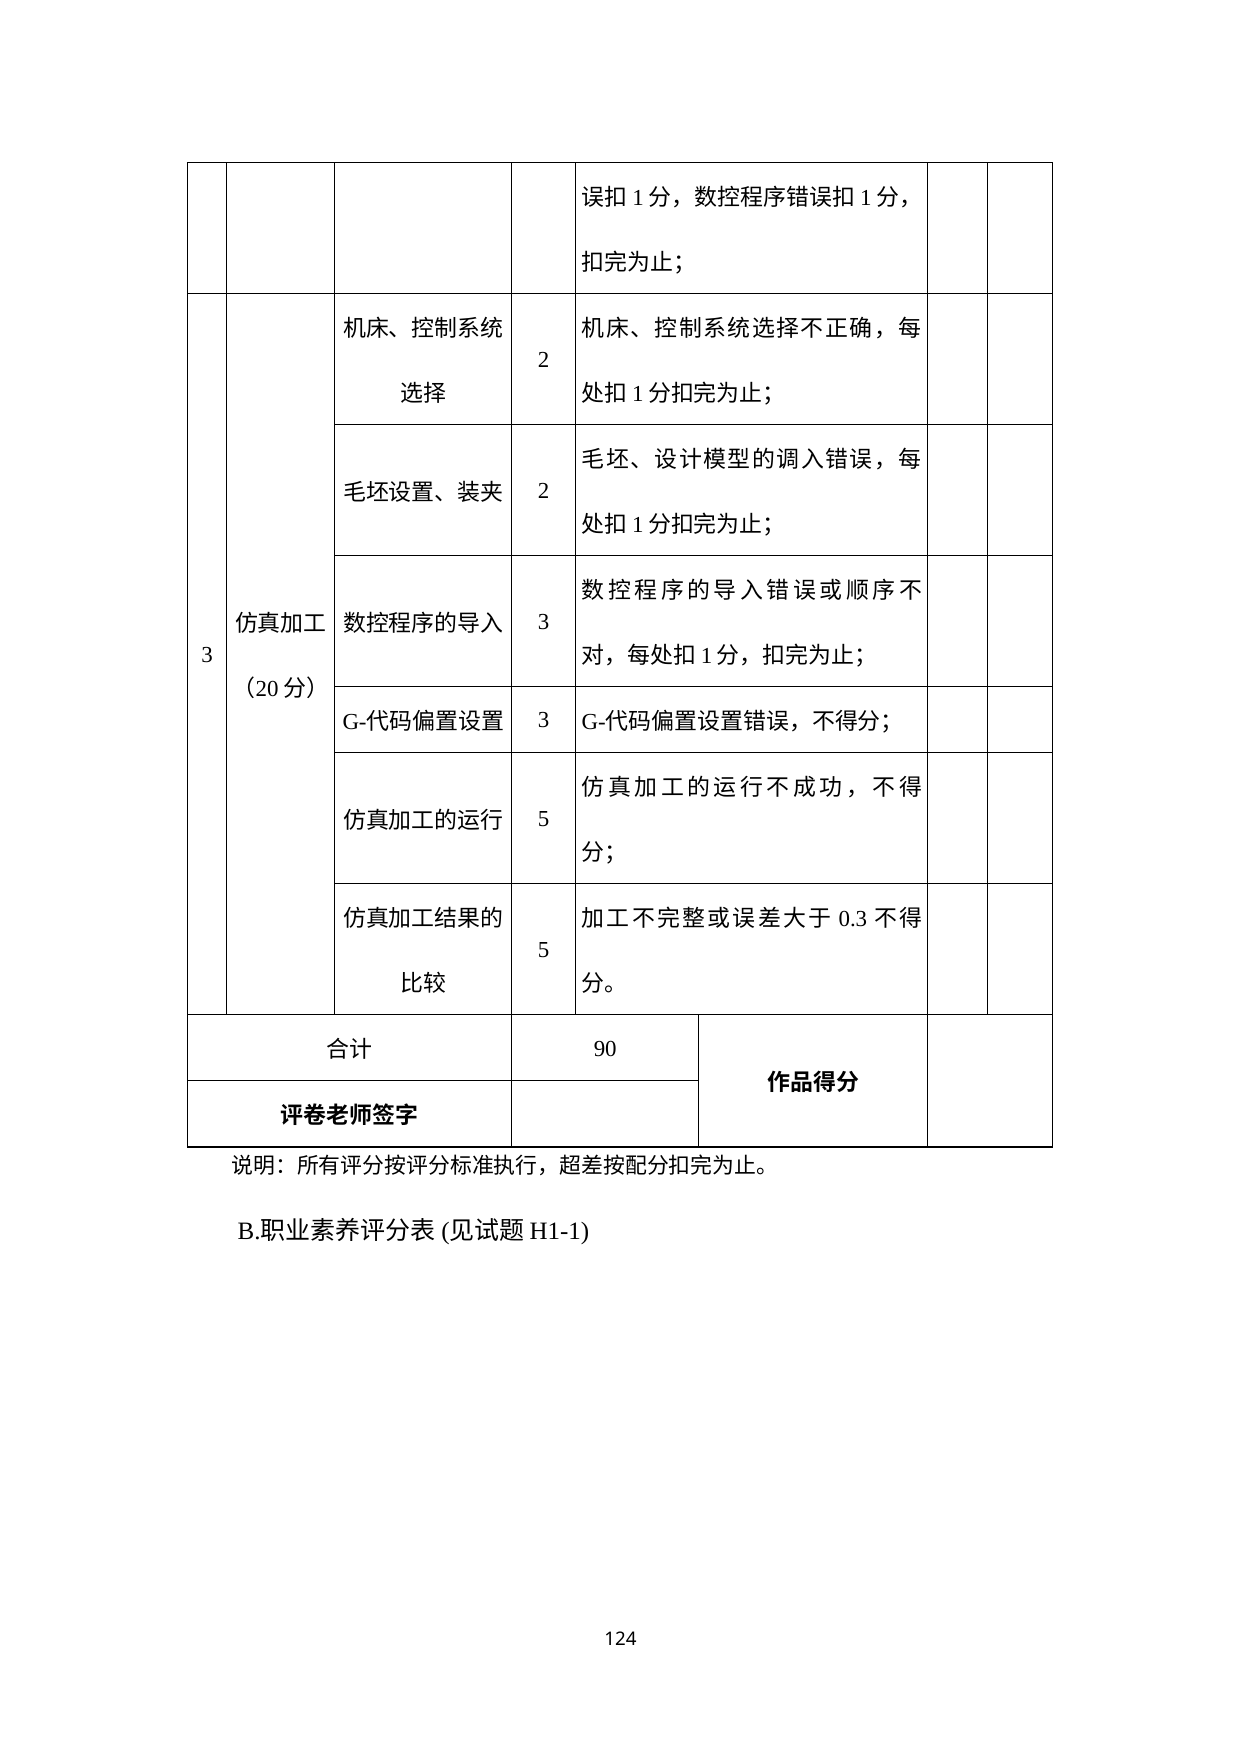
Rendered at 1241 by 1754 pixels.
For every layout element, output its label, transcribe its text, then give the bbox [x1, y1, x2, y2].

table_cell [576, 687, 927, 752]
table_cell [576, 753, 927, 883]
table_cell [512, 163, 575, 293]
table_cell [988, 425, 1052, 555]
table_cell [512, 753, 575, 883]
text 说明：所有评分按评分标准执行，超差按配分扣完为止。 [187, 1148, 1053, 1180]
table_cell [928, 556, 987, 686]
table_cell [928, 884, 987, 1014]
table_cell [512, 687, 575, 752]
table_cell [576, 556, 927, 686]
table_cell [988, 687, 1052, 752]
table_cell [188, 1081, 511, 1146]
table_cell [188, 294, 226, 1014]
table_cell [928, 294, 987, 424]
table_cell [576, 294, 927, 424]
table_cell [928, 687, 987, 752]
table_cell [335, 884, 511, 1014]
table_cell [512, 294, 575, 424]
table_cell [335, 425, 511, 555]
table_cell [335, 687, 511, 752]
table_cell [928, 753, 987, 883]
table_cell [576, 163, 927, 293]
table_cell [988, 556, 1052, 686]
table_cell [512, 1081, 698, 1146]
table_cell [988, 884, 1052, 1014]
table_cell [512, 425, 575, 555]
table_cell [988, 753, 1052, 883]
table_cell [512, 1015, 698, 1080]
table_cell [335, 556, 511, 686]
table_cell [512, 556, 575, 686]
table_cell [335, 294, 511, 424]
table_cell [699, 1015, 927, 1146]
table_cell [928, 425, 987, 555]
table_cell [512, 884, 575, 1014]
text B.职业素养评分表 (见试题H1-1) [187, 1196, 1053, 1261]
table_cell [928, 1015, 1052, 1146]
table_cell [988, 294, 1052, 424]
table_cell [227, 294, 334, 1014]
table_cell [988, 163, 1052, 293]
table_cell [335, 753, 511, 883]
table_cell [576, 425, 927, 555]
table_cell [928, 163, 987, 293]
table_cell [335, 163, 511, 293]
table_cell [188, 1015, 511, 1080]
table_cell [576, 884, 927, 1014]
